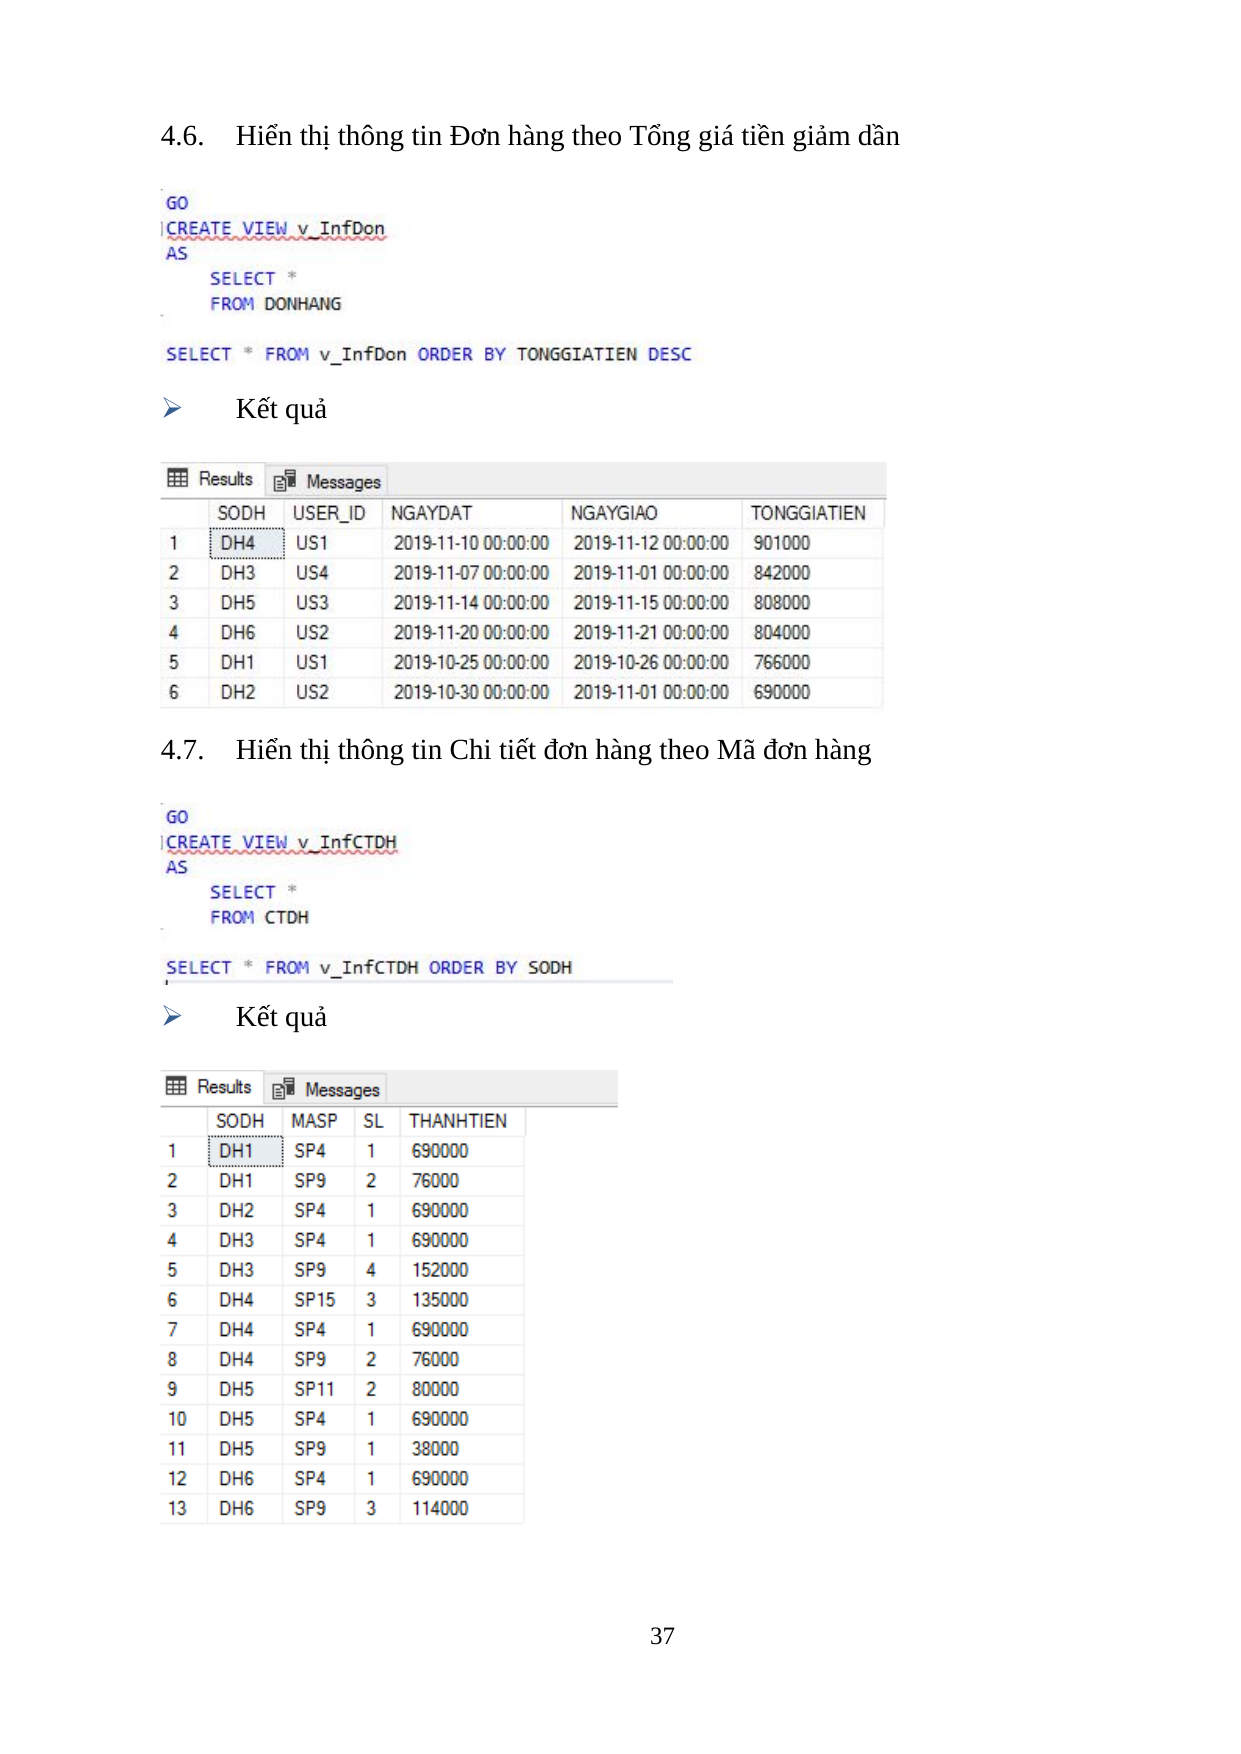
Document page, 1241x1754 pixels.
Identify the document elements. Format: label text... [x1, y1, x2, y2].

list Hiển thị thông tin Đơn hàng theo Tổng giá tiền giảm dần [161, 118, 1164, 152]
list Kết quả [161, 392, 1164, 425]
picture [160, 803, 673, 985]
picture [160, 1070, 618, 1531]
list Hiển thị thông tin Chi tiết đơn hàng theo Mã đơn hàng [161, 732, 1164, 766]
picture [160, 189, 761, 378]
list Kết quả [161, 999, 1164, 1033]
picture [160, 462, 887, 718]
